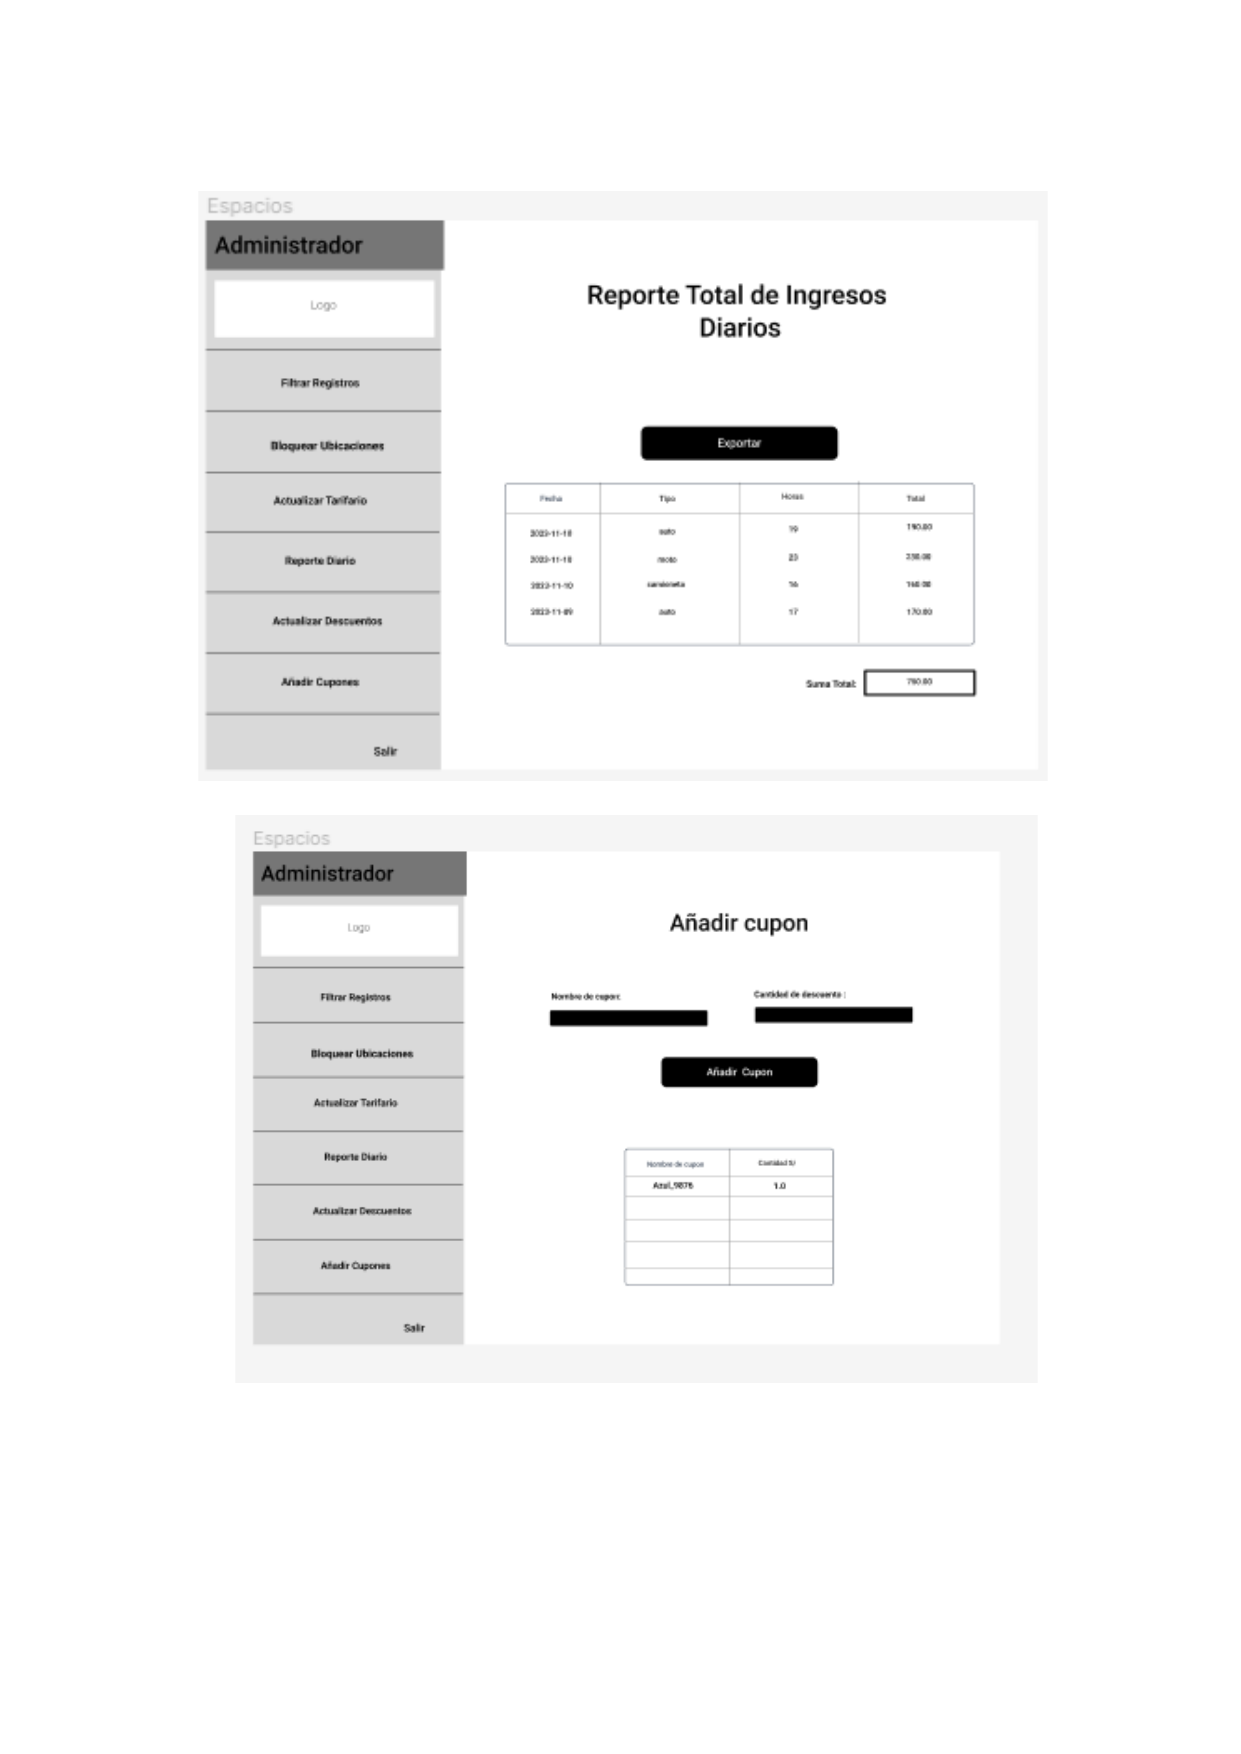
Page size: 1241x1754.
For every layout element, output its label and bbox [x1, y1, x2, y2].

picture [235, 815, 1038, 1383]
picture [198, 191, 1048, 781]
